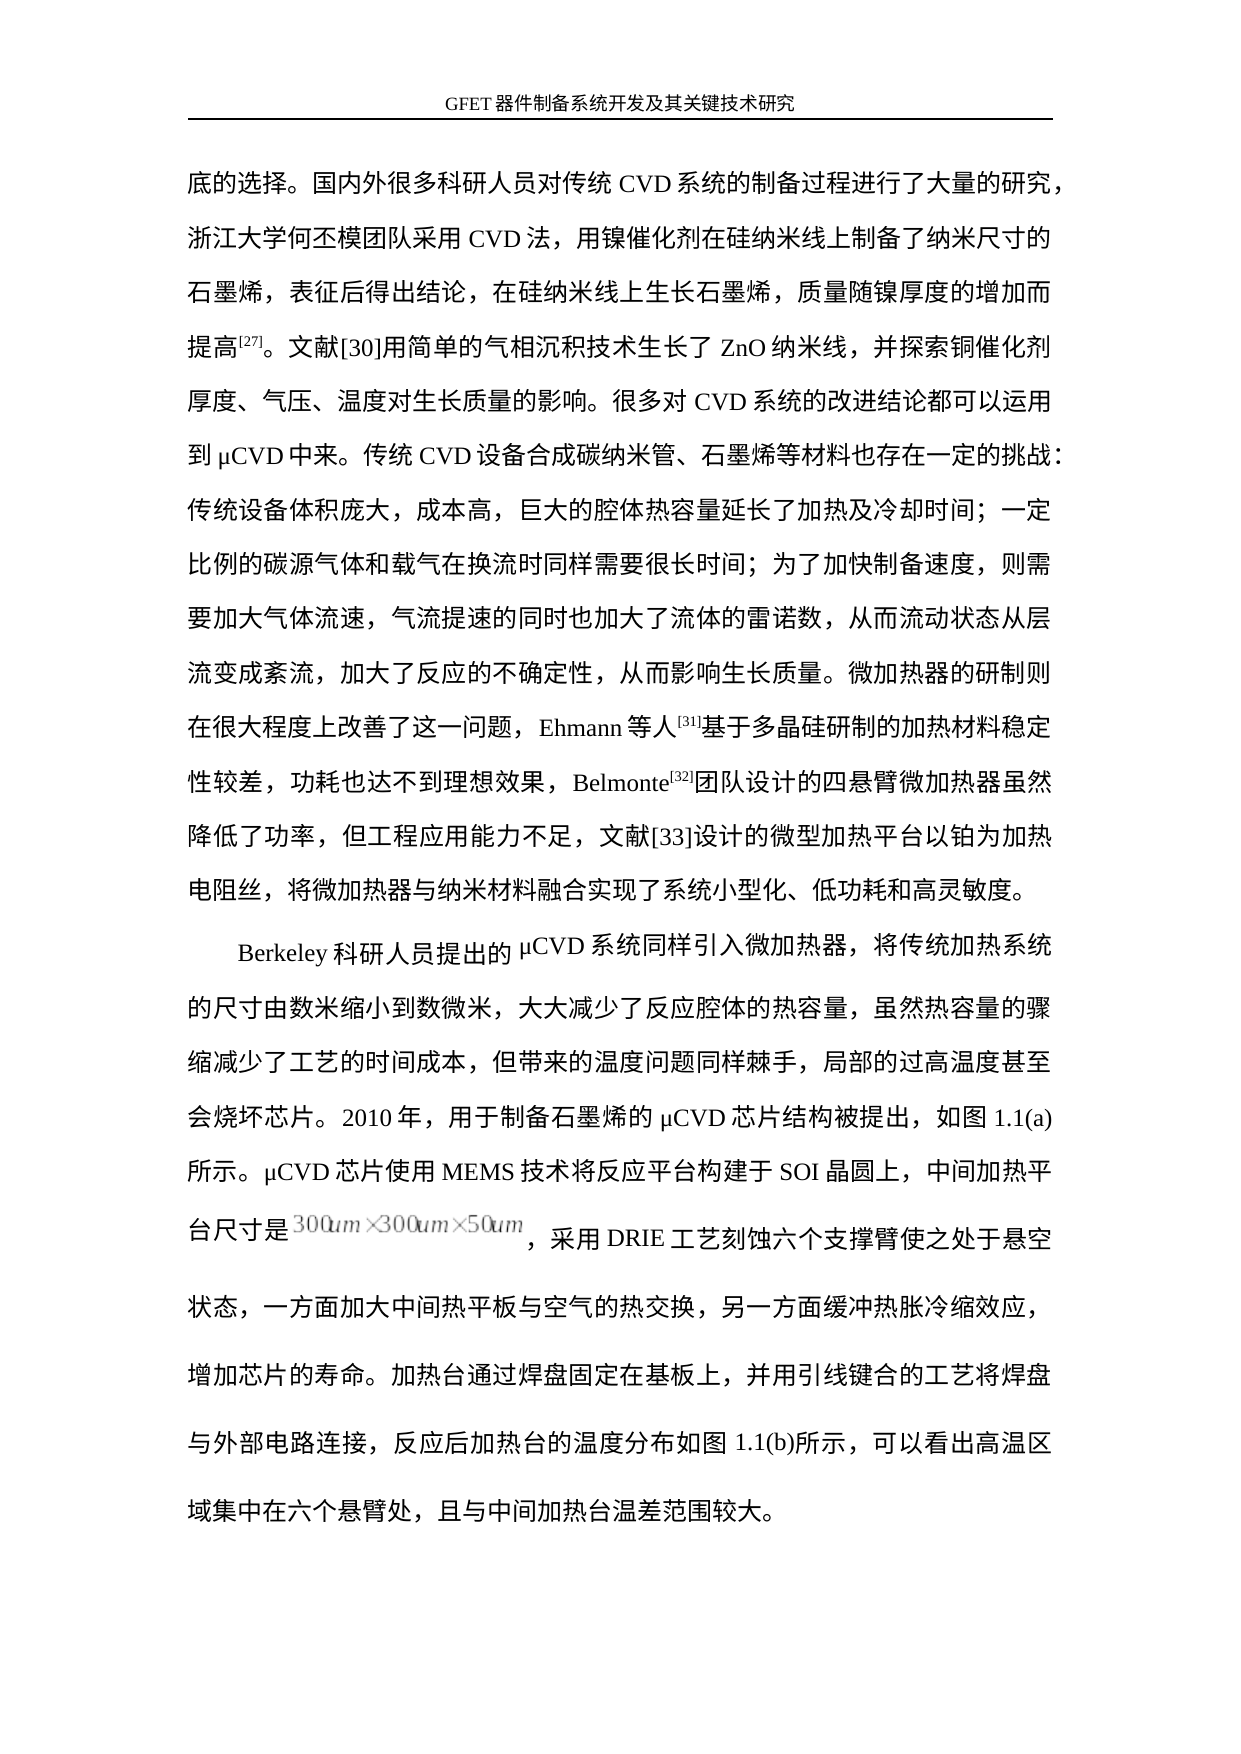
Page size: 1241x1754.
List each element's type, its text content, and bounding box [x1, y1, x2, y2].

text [187, 164, 1053, 907]
text Berkeley科研人员提出的μCVD系统同样引入微加热器，将传统加热系统的尺寸由数米缩小到数微米，大大减少了反应腔体的热容量，虽然热容量的骤缩减少了工艺的时间成本，但带来的温度问题同样棘手，局部的过高温度甚至会烧坏芯片。2010年，用于制备石墨烯的μCVD芯片结构被提出，如图1.1(a)所示。μCVD芯片使用MEMS技术将反应平台构建于SOI晶圆上，中间加热平台尺寸是，采用DRIE工艺刻蚀六个支撑臂使之处于悬空状态，一方面加大中间热平板与空气的热交换，另一方面缓冲热胀冷缩效应，增加芯片的寿命。加热台通过焊盘固定在基板上，并用引线键合的工艺将焊盘与外部电路连接，反应后加热台的温度分布如图1.1(b)所示，可以看出高温区域集中在六个悬臂处，且与中间加热台温差范围较大。 [187, 925, 1053, 1528]
